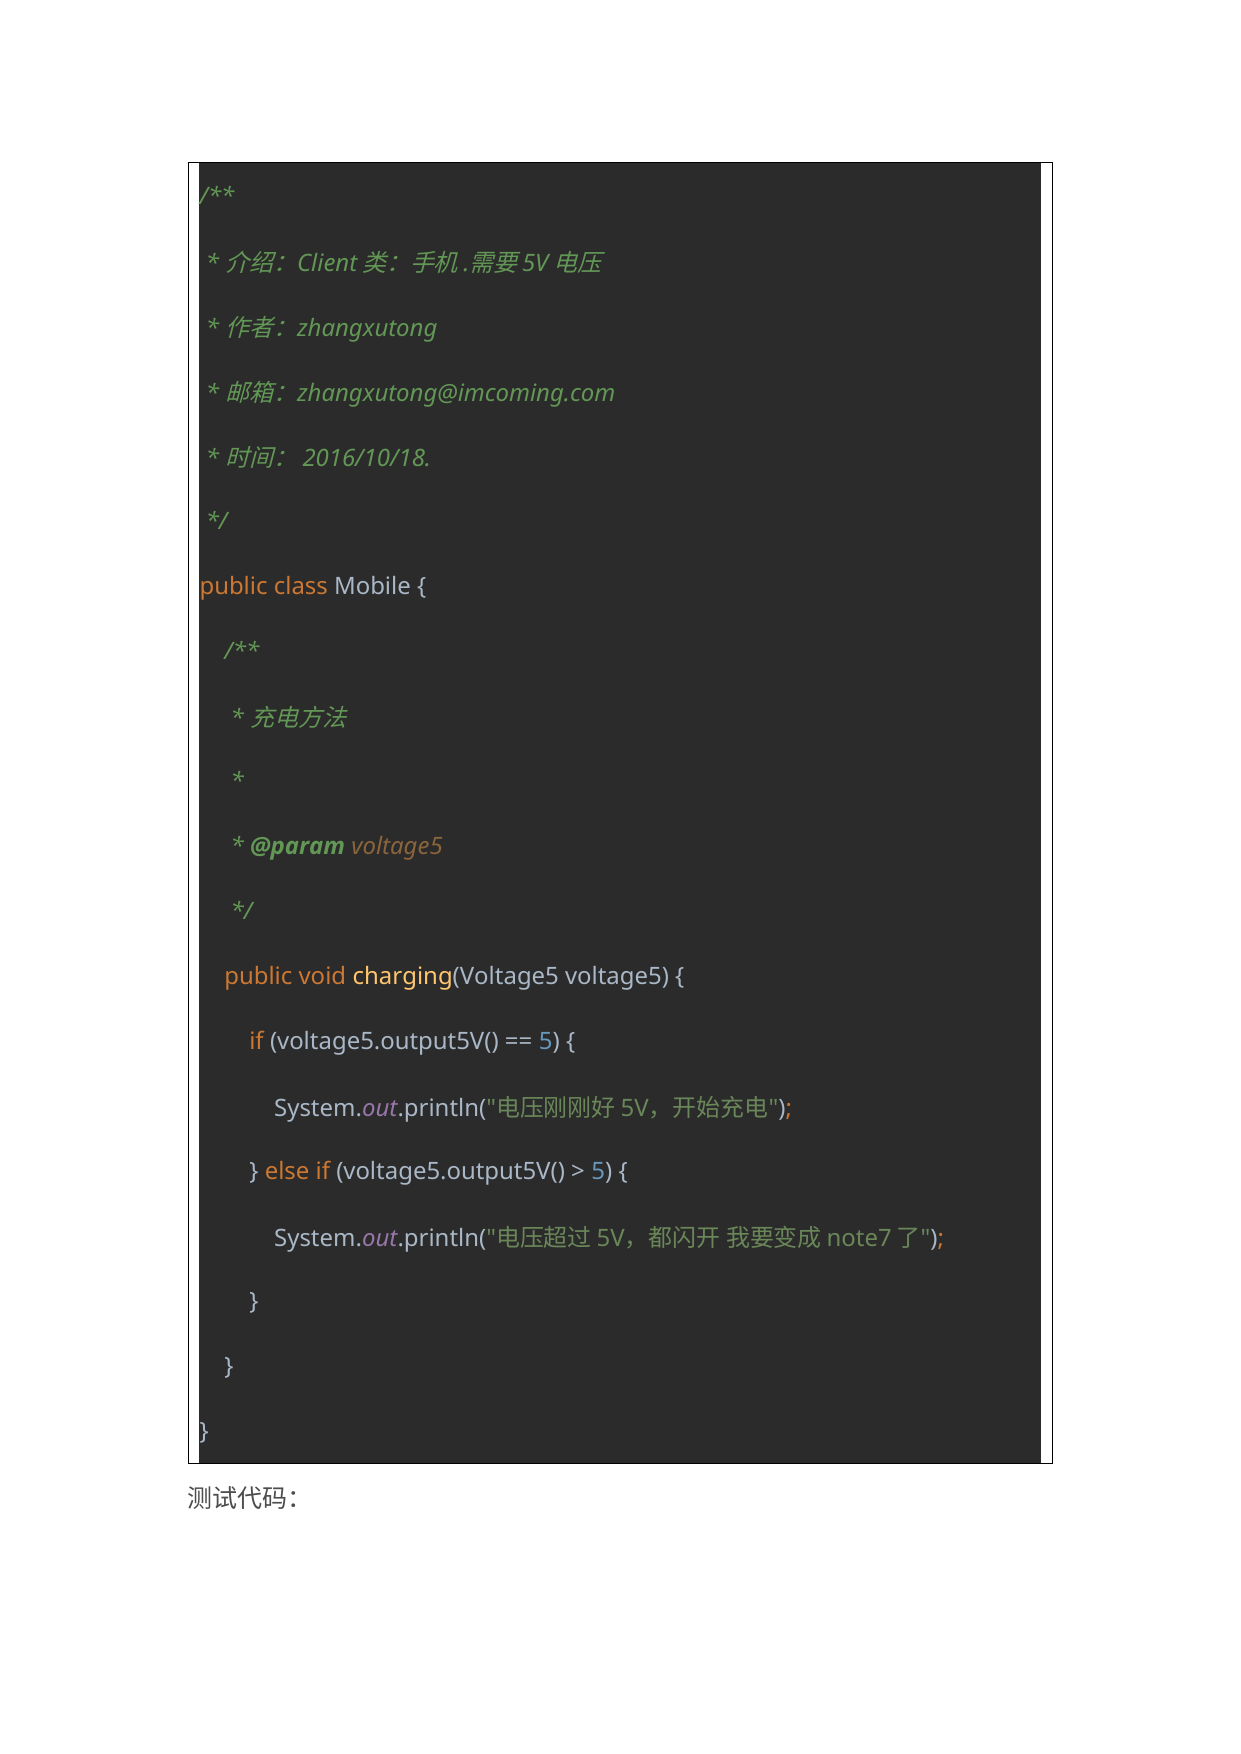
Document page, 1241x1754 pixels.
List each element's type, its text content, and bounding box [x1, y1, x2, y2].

text 测试代码： [187, 1464, 1053, 1529]
